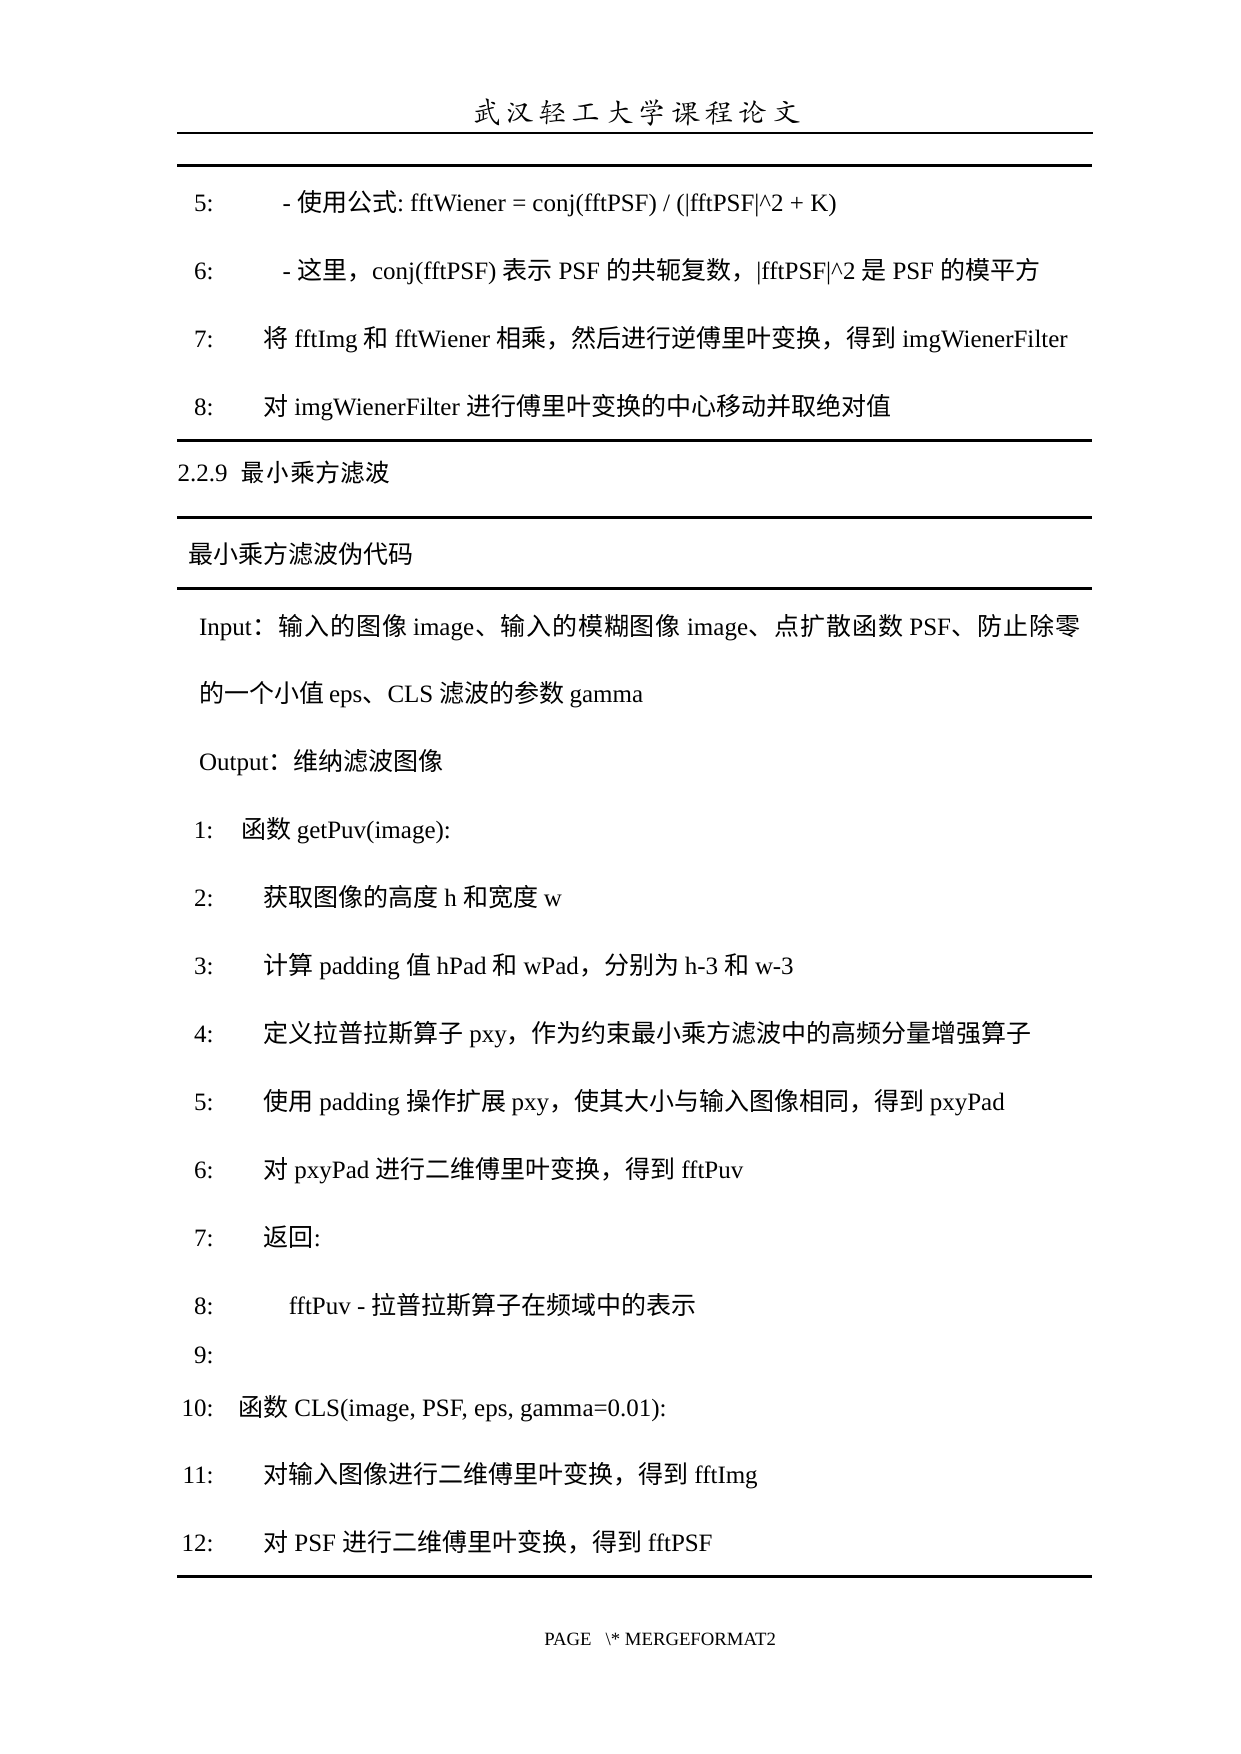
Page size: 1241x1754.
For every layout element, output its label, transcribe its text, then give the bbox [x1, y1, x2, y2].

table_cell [177, 167, 1092, 439]
subtitle 最小乘方滤波 [177, 454, 1093, 488]
table_header 最小乘方滤波伪代码 [177, 519, 1092, 587]
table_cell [177, 590, 1092, 1575]
